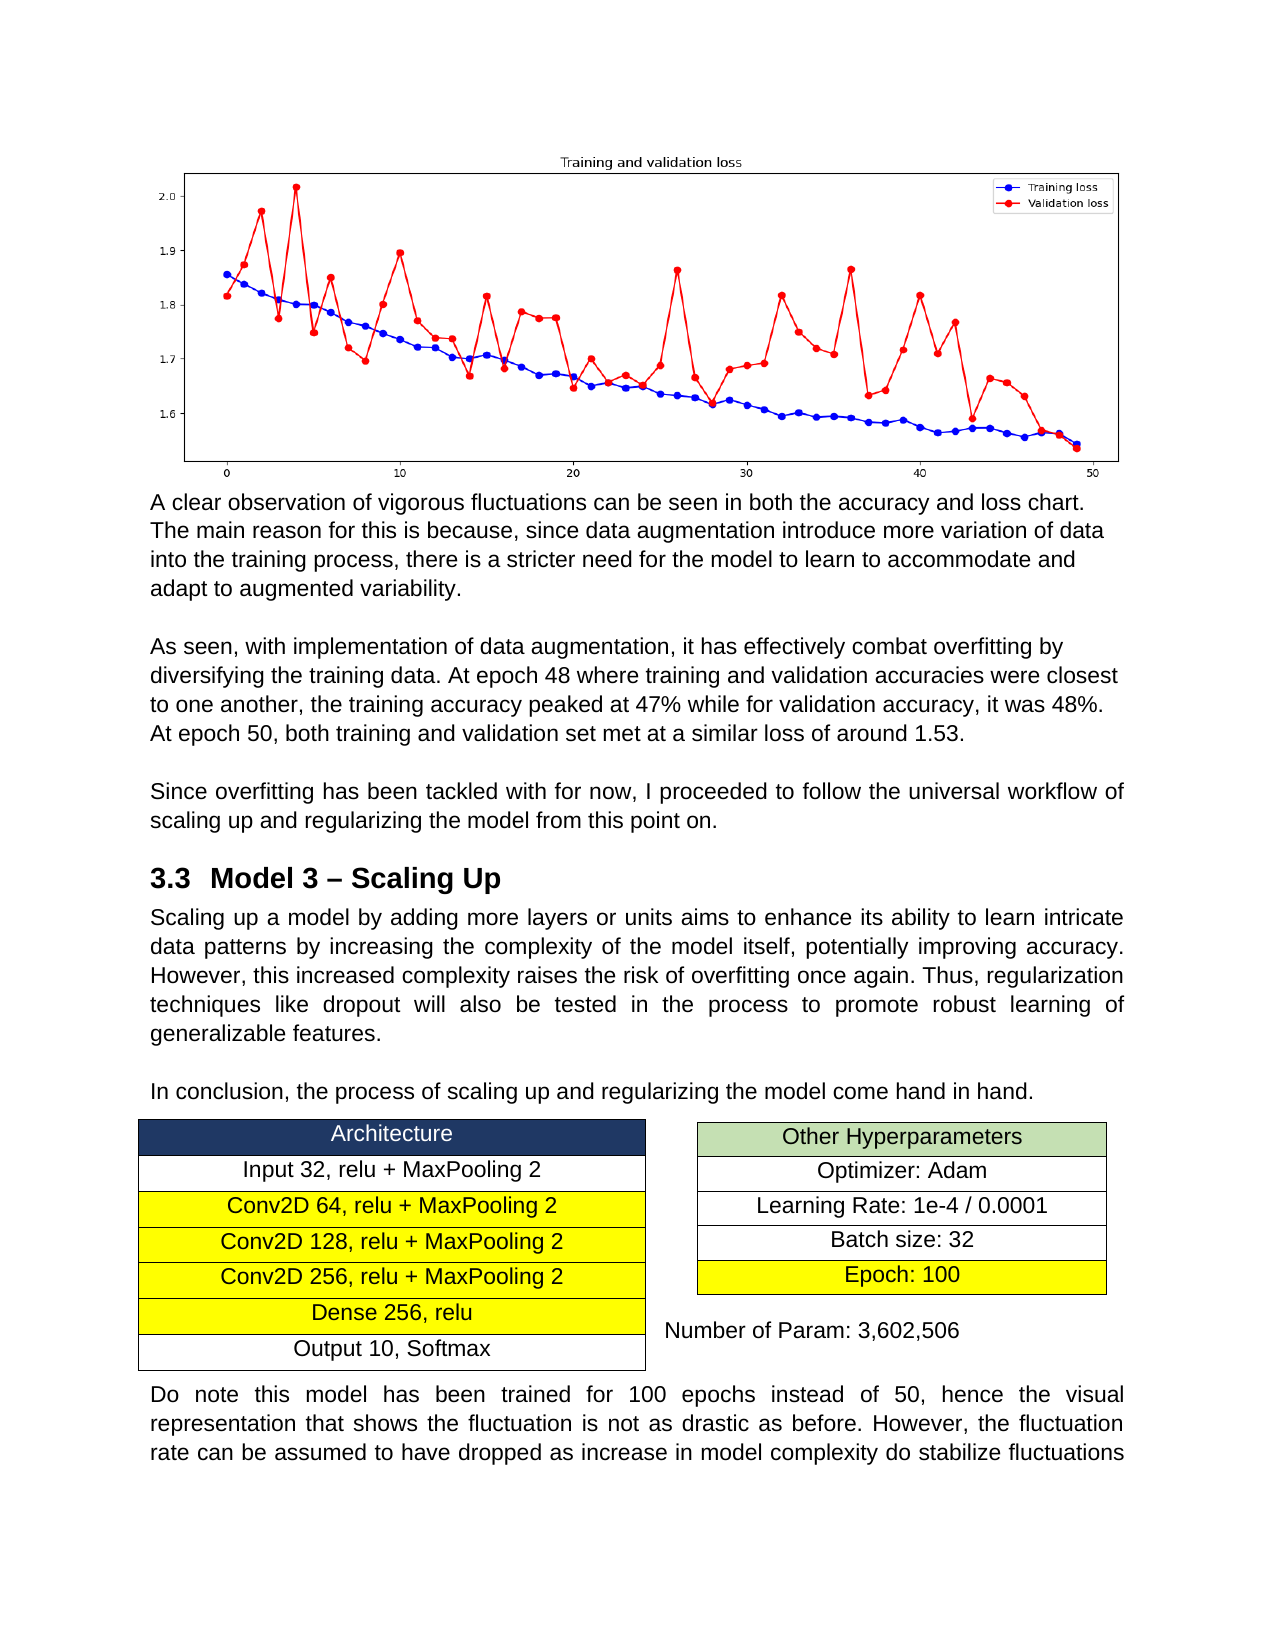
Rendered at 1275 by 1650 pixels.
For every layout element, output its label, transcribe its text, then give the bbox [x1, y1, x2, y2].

text Scaling up a model by adding more layers or units aims to enhance its ability to learn intricate data patterns by increasing the complexity of the model itself, potentially improving accuracy. However, this increased complexity raises the risk of overfitting once again. Thus, regularization techniques like dropout will also be tested in the process to promote robust learning of generalizable features. [150, 904, 1125, 1046]
text Number of Param: 3,602,506 [646, 1194, 1125, 1344]
table_cell Epoch: 100 [698, 1261, 1106, 1294]
subtitle Model 3 – Scaling Up [150, 861, 1125, 894]
table_cell Conv2D 64, relu + MaxPooling 2 [139, 1192, 645, 1227]
text Since overfitting has been tackled with for now, I proceeded to follow the universal workflow of scaling up and regularizing the model from this point on. [150, 778, 1125, 833]
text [150, 1381, 1125, 1465]
table_cell Output 10, Softmax [139, 1335, 645, 1369]
table_header Architecture [139, 1120, 645, 1155]
table_cell Dense 256, relu [139, 1299, 645, 1334]
text In conclusion, the process of scaling up and regularizing the model come hand in hand. [150, 1078, 1125, 1104]
table_cell Input 32, relu + MaxPooling 2 [139, 1156, 645, 1191]
text A clear observation of vigorous fluctuations can be seen in both the accuracy and loss chart. The main reason for this is because, since data augmentation introduce more variation of data into the training process, there is a stricter need for the model to learn to accommodate and adapt to augmented variability. [150, 488, 1125, 602]
table_cell Optimizer: Adam [698, 1157, 1106, 1191]
table_cell Learning Rate: 1e-4 / 0.0001 [698, 1192, 1106, 1225]
text As seen, with implementation of data augmentation, it has effectively combat overfitting by diversifying the training data. At epoch 48 where training and validation accuracies were closest to one another, the training accuracy peaked at 47% while for validation accuracy, it was 48%. At epoch 50, both training and validation set met at a similar loss of around 1.53. [150, 633, 1125, 746]
table_cell Conv2D 256, relu + MaxPooling 2 [139, 1263, 645, 1298]
picture [150, 150, 1125, 486]
table_cell Batch size: 32 [698, 1226, 1106, 1260]
table_header Other Hyperparameters [698, 1123, 1106, 1156]
table_cell Conv2D 128, relu + MaxPooling 2 [139, 1228, 645, 1262]
